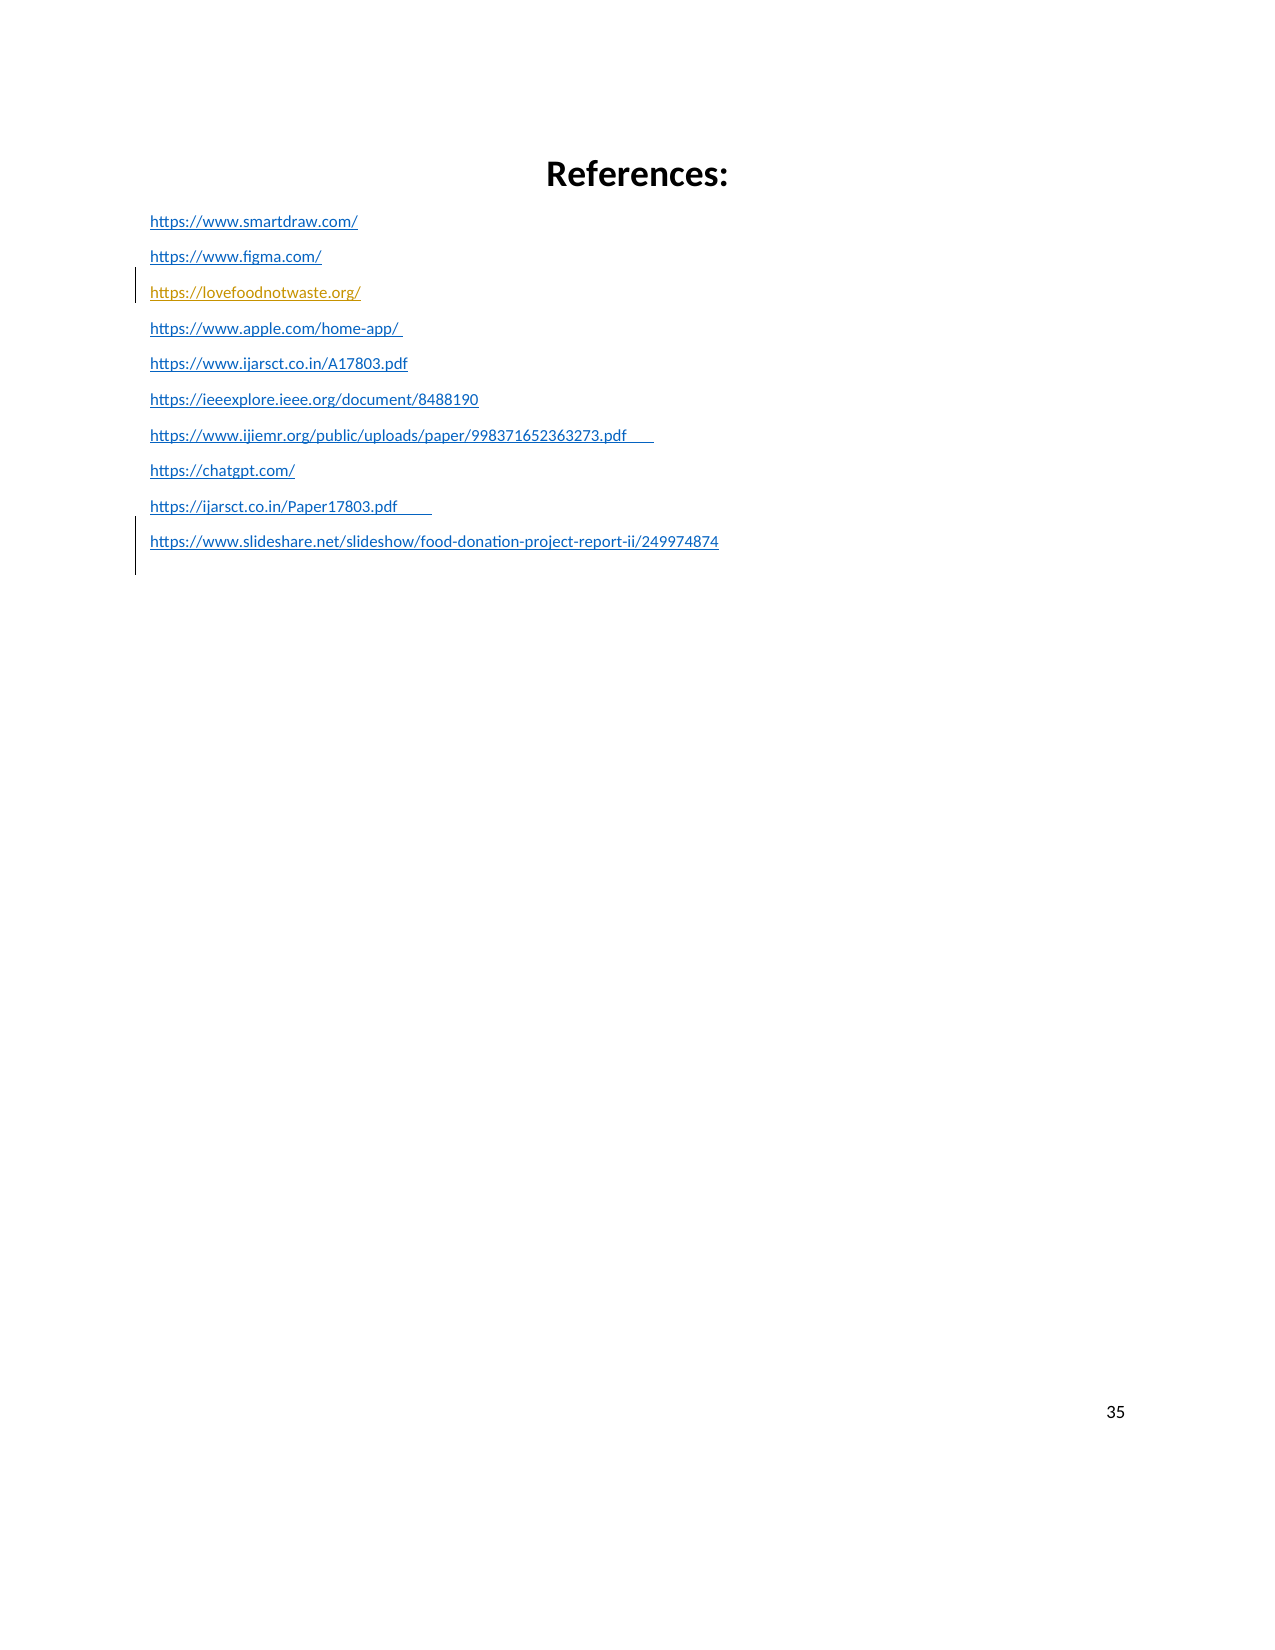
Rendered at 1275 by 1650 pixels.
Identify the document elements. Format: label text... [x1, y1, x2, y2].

text References: [150, 150, 1125, 196]
text https://ieeexplore.ieee.org/document/8488190 [150, 374, 1125, 409]
text https://www.ijiemr.org/public/uploads/paper/998371652363273.pdf [150, 409, 1125, 445]
text https://www.apple.com/home-app/ [150, 303, 1125, 338]
text https://www.ijarsct.co.in/A17803.pdf [150, 338, 1125, 374]
text https://www.figma.com/ [150, 231, 1125, 267]
text https://www.smartdraw.com/ [150, 196, 1125, 231]
text https://chatgpt.com/ [150, 445, 1125, 481]
text 35 [150, 1400, 1125, 1423]
text https://www.slideshare.net/slideshow/food-donation-project-report-ii/249974874 [150, 516, 1125, 552]
text https://ijarsct.co.in/Paper17803.pdf [150, 481, 1125, 516]
